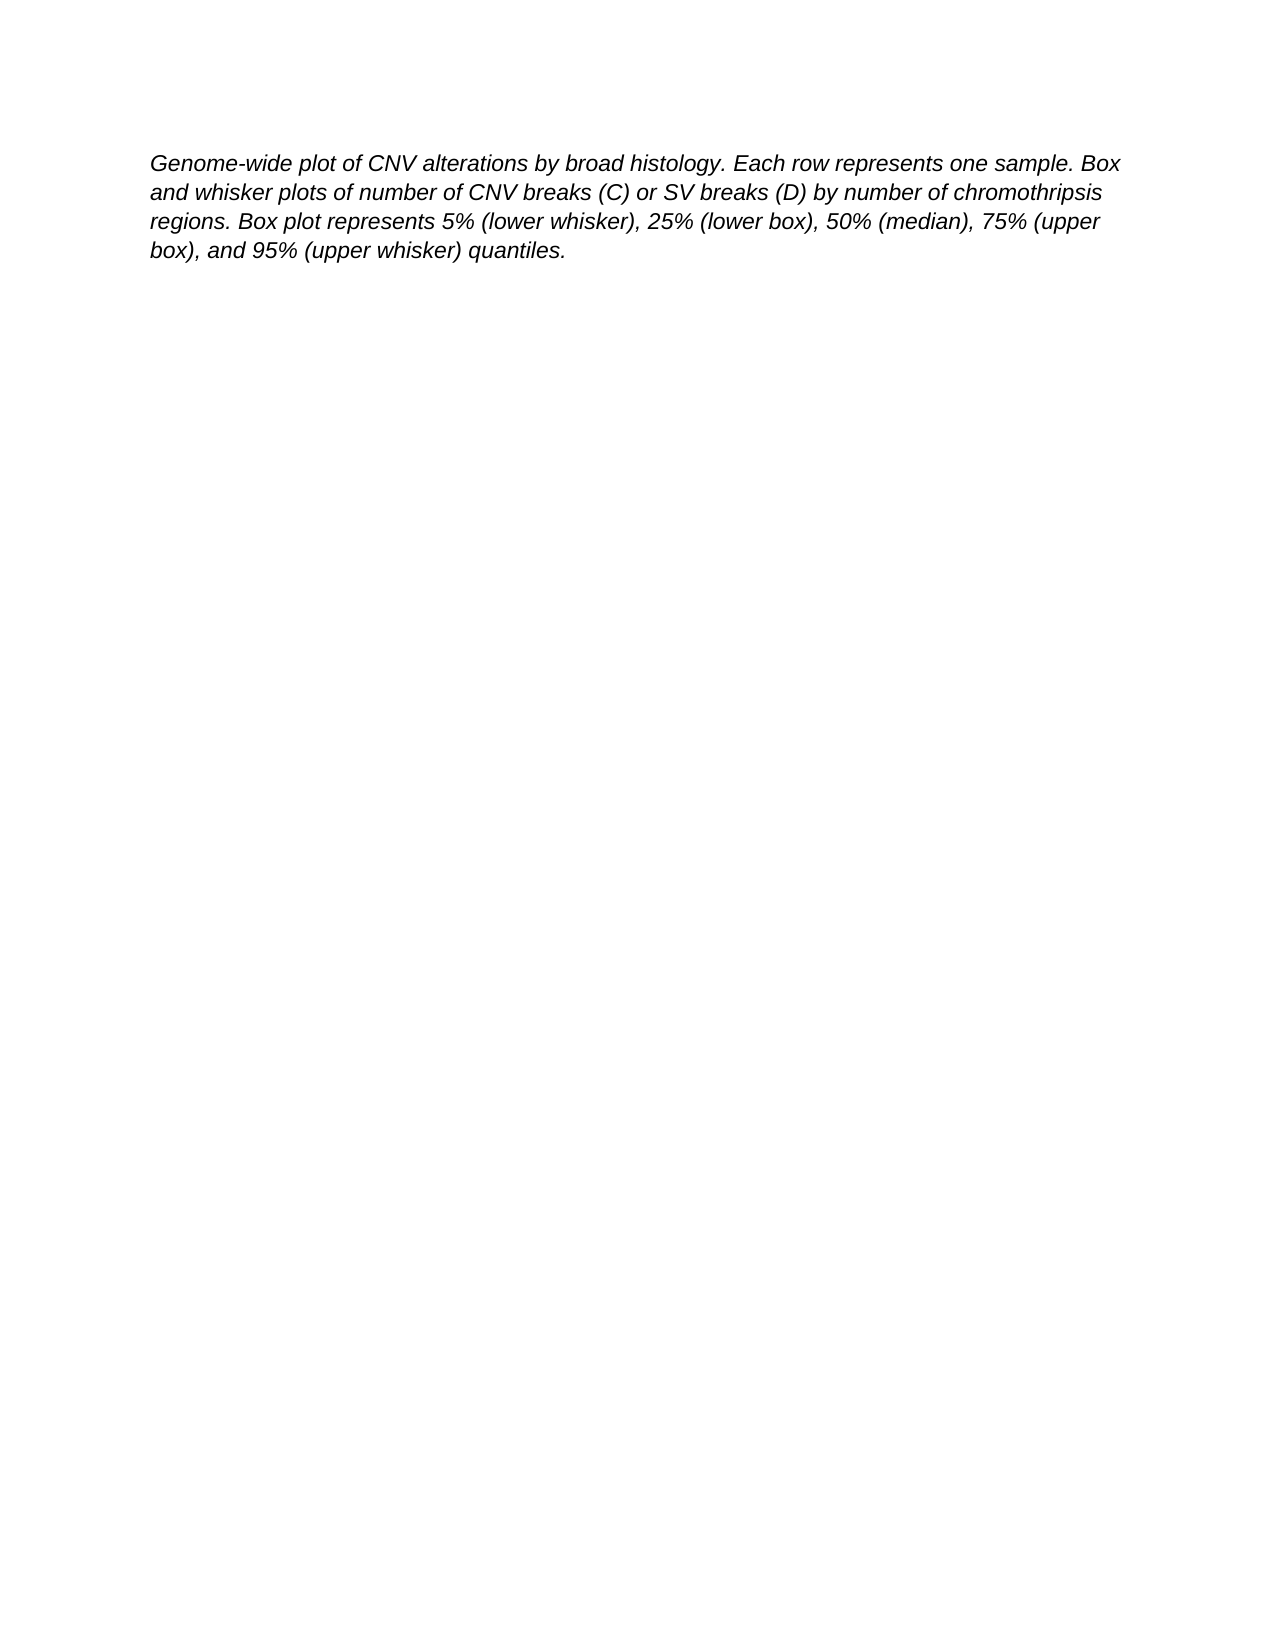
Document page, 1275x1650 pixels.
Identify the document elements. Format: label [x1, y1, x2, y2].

text [150, 150, 1125, 263]
